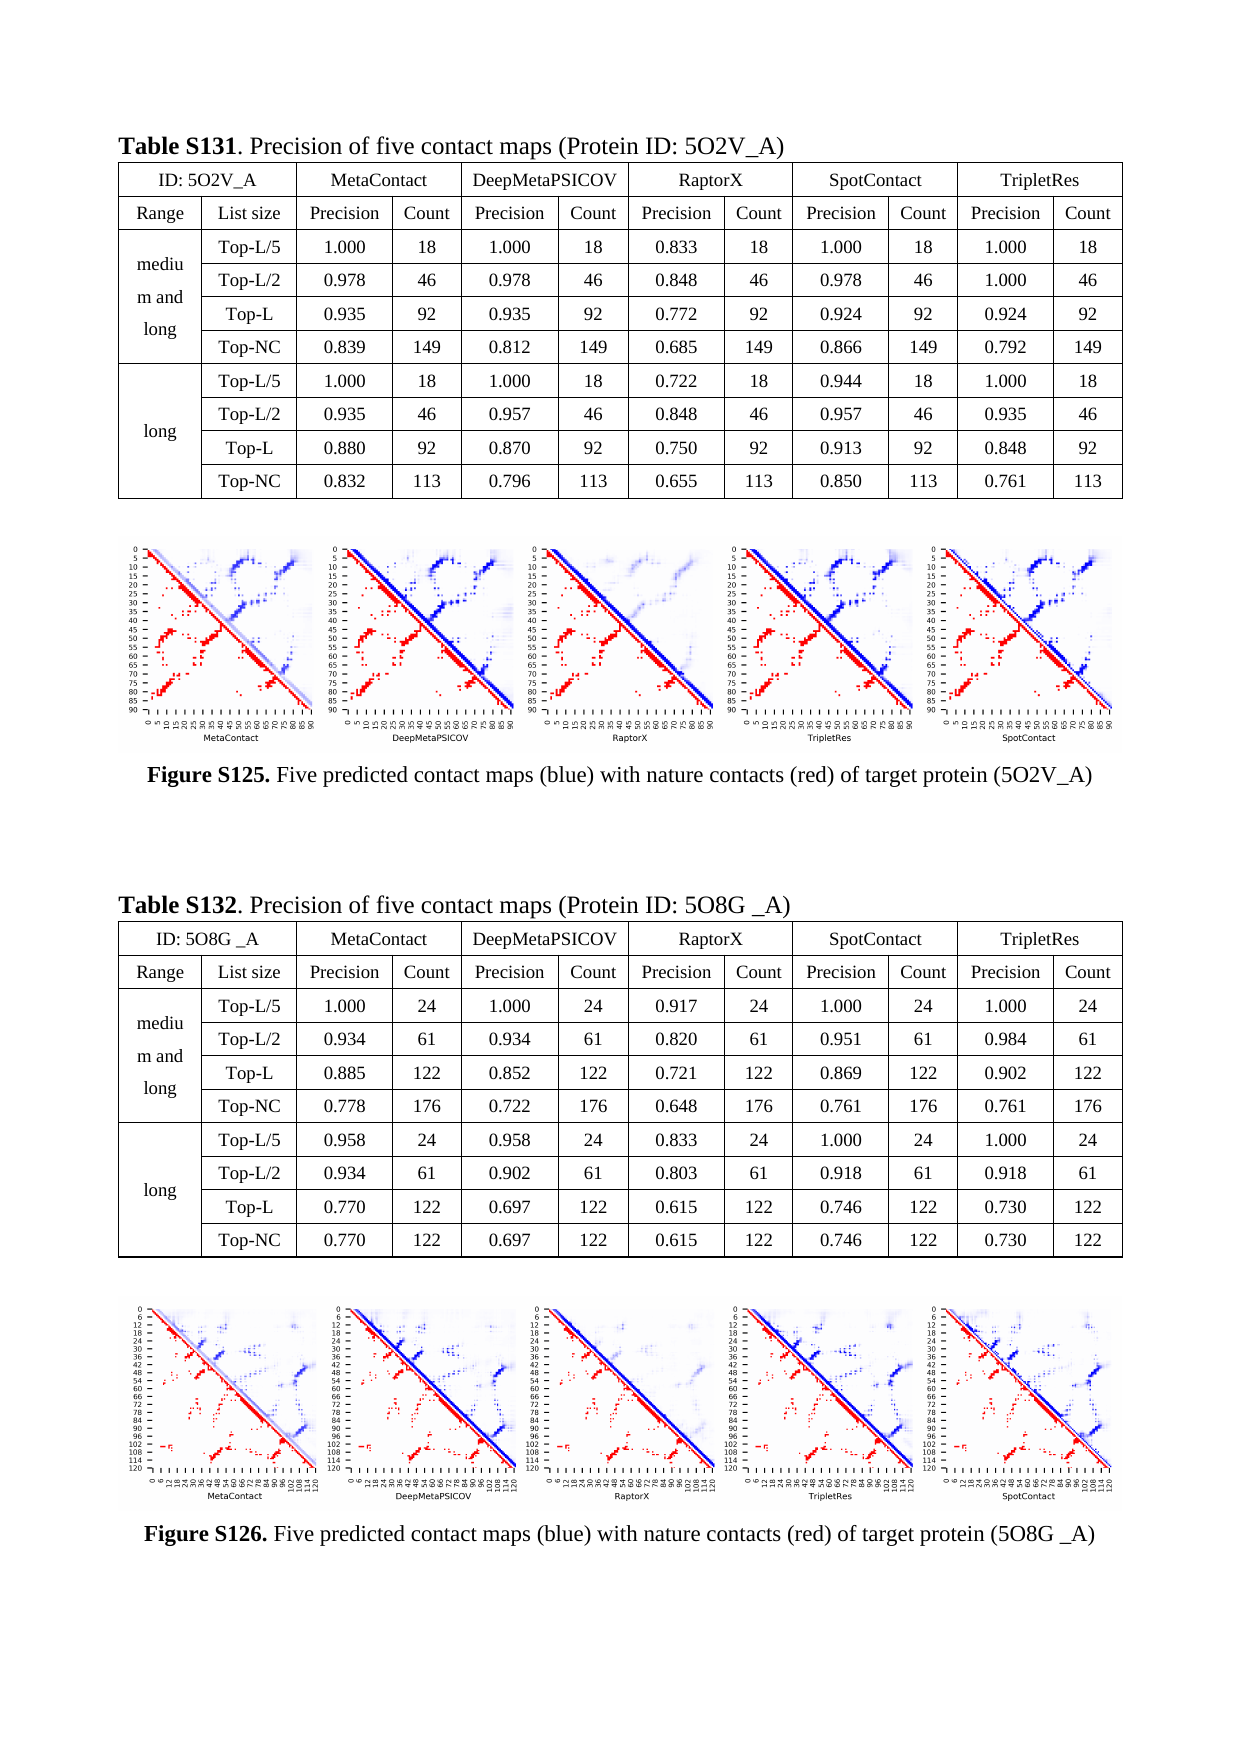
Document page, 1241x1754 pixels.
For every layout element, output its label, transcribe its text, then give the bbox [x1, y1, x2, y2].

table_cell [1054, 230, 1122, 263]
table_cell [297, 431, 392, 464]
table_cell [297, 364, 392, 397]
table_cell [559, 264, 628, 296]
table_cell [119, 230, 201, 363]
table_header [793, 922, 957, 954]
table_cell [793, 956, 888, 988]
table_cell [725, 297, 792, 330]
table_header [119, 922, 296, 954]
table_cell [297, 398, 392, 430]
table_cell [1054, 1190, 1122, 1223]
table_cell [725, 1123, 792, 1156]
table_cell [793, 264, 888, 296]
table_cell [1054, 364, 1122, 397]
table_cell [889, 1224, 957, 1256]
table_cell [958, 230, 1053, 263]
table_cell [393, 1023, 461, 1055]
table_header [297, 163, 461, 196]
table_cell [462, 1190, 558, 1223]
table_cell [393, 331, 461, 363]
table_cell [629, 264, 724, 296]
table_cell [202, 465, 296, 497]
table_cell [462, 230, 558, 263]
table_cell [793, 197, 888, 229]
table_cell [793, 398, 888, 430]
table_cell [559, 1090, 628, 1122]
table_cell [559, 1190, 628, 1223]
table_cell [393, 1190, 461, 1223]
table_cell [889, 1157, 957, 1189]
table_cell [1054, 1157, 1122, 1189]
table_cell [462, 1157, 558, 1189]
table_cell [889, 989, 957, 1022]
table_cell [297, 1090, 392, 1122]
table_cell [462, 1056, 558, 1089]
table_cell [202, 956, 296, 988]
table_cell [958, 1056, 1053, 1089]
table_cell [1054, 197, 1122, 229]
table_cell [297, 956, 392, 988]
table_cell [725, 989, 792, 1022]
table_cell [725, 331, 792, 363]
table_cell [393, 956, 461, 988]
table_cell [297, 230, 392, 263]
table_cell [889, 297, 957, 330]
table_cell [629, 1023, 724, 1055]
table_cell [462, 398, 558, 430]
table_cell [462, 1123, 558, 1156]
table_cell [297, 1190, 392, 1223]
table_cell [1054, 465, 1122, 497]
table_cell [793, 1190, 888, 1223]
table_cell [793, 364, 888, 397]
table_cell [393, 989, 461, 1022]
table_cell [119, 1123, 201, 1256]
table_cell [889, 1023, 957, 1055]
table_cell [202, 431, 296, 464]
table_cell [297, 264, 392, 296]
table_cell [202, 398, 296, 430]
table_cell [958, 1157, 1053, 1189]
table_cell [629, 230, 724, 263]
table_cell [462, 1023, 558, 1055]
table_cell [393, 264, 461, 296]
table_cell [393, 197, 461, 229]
text Table S132. Precision of five contact maps (Protein ID: 5O8G _A) [118, 888, 1122, 921]
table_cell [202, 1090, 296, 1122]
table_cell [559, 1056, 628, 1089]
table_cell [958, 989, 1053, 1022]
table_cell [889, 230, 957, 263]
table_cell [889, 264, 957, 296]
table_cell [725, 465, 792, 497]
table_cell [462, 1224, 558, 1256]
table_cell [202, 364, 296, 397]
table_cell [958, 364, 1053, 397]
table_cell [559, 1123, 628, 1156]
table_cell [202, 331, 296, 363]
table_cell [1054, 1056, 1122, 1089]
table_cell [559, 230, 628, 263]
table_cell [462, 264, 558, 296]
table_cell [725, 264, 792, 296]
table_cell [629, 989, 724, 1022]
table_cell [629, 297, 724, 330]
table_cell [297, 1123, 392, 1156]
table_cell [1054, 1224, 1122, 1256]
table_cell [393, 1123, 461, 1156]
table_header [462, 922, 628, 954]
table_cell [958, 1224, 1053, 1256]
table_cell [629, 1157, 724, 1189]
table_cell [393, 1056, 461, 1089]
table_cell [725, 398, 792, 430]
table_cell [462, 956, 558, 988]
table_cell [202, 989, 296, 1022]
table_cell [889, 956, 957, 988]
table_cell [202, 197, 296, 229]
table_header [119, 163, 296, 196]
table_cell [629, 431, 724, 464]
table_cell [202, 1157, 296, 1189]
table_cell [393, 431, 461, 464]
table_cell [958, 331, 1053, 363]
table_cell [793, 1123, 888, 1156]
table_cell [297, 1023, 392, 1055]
text Figure S125. Five predicted contact maps (blue) with nature contacts (red) of target protein (5O2V_A) [118, 758, 1122, 791]
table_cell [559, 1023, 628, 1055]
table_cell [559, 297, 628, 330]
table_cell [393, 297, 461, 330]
picture [118, 1296, 1123, 1511]
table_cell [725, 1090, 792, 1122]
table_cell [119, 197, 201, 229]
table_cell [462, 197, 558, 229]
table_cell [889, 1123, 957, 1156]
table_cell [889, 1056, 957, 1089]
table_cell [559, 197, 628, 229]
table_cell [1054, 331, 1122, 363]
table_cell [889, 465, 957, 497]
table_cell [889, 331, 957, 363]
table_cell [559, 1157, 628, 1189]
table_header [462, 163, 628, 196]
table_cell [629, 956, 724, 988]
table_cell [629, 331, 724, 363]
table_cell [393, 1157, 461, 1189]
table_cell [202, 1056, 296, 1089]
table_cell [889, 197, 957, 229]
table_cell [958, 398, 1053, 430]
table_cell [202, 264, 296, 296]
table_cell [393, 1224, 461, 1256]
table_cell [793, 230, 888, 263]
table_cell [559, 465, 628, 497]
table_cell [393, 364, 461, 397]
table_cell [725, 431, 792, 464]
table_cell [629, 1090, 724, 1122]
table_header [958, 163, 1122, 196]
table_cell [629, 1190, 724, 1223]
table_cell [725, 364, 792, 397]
text Table S131. Precision of five contact maps (Protein ID: 5O2V_A) [118, 129, 1122, 162]
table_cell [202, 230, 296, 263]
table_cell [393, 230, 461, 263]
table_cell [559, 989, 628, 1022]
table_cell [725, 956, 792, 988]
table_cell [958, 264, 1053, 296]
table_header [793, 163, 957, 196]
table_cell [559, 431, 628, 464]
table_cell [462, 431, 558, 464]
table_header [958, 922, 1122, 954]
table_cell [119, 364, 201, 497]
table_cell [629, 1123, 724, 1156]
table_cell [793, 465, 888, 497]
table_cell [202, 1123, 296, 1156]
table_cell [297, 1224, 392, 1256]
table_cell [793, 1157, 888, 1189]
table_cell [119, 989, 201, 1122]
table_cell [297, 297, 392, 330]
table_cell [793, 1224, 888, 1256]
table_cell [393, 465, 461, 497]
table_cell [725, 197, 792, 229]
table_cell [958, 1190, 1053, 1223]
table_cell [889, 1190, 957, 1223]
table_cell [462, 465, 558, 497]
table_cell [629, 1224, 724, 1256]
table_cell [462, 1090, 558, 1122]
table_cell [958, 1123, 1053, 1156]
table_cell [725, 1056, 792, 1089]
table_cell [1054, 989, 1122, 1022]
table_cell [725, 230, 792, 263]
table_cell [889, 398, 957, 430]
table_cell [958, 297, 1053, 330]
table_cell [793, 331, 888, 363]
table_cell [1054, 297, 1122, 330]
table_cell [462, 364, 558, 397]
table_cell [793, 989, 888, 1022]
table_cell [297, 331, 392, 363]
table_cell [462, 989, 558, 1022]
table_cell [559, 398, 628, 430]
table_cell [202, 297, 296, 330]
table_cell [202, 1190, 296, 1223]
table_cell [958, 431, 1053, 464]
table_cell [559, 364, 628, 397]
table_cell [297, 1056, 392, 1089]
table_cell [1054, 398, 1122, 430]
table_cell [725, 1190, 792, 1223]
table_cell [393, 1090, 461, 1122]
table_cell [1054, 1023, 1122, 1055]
picture [118, 536, 1123, 753]
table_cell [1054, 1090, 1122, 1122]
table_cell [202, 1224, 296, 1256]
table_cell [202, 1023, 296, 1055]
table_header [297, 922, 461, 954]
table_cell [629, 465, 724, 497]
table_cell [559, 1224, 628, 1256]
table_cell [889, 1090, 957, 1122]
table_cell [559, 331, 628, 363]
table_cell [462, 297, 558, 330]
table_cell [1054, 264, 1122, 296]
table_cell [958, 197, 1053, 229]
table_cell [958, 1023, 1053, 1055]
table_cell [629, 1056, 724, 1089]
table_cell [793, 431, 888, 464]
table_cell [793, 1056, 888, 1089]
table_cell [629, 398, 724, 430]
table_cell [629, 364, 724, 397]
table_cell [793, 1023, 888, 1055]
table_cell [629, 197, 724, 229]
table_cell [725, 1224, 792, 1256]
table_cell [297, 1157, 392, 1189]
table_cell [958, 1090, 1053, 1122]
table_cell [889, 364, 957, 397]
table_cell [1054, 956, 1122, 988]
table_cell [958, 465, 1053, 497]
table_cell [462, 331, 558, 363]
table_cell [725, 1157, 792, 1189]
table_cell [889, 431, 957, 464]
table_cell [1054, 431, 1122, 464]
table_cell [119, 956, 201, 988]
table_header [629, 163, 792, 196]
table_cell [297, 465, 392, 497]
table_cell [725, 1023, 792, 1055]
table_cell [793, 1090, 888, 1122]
text Figure S126. Five predicted contact maps (blue) with nature contacts (red) of target protein (5O8G _A) [118, 1517, 1122, 1550]
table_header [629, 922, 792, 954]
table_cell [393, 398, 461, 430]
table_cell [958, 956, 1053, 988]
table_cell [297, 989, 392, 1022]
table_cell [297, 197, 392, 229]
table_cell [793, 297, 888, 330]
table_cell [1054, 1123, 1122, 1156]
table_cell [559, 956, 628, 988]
